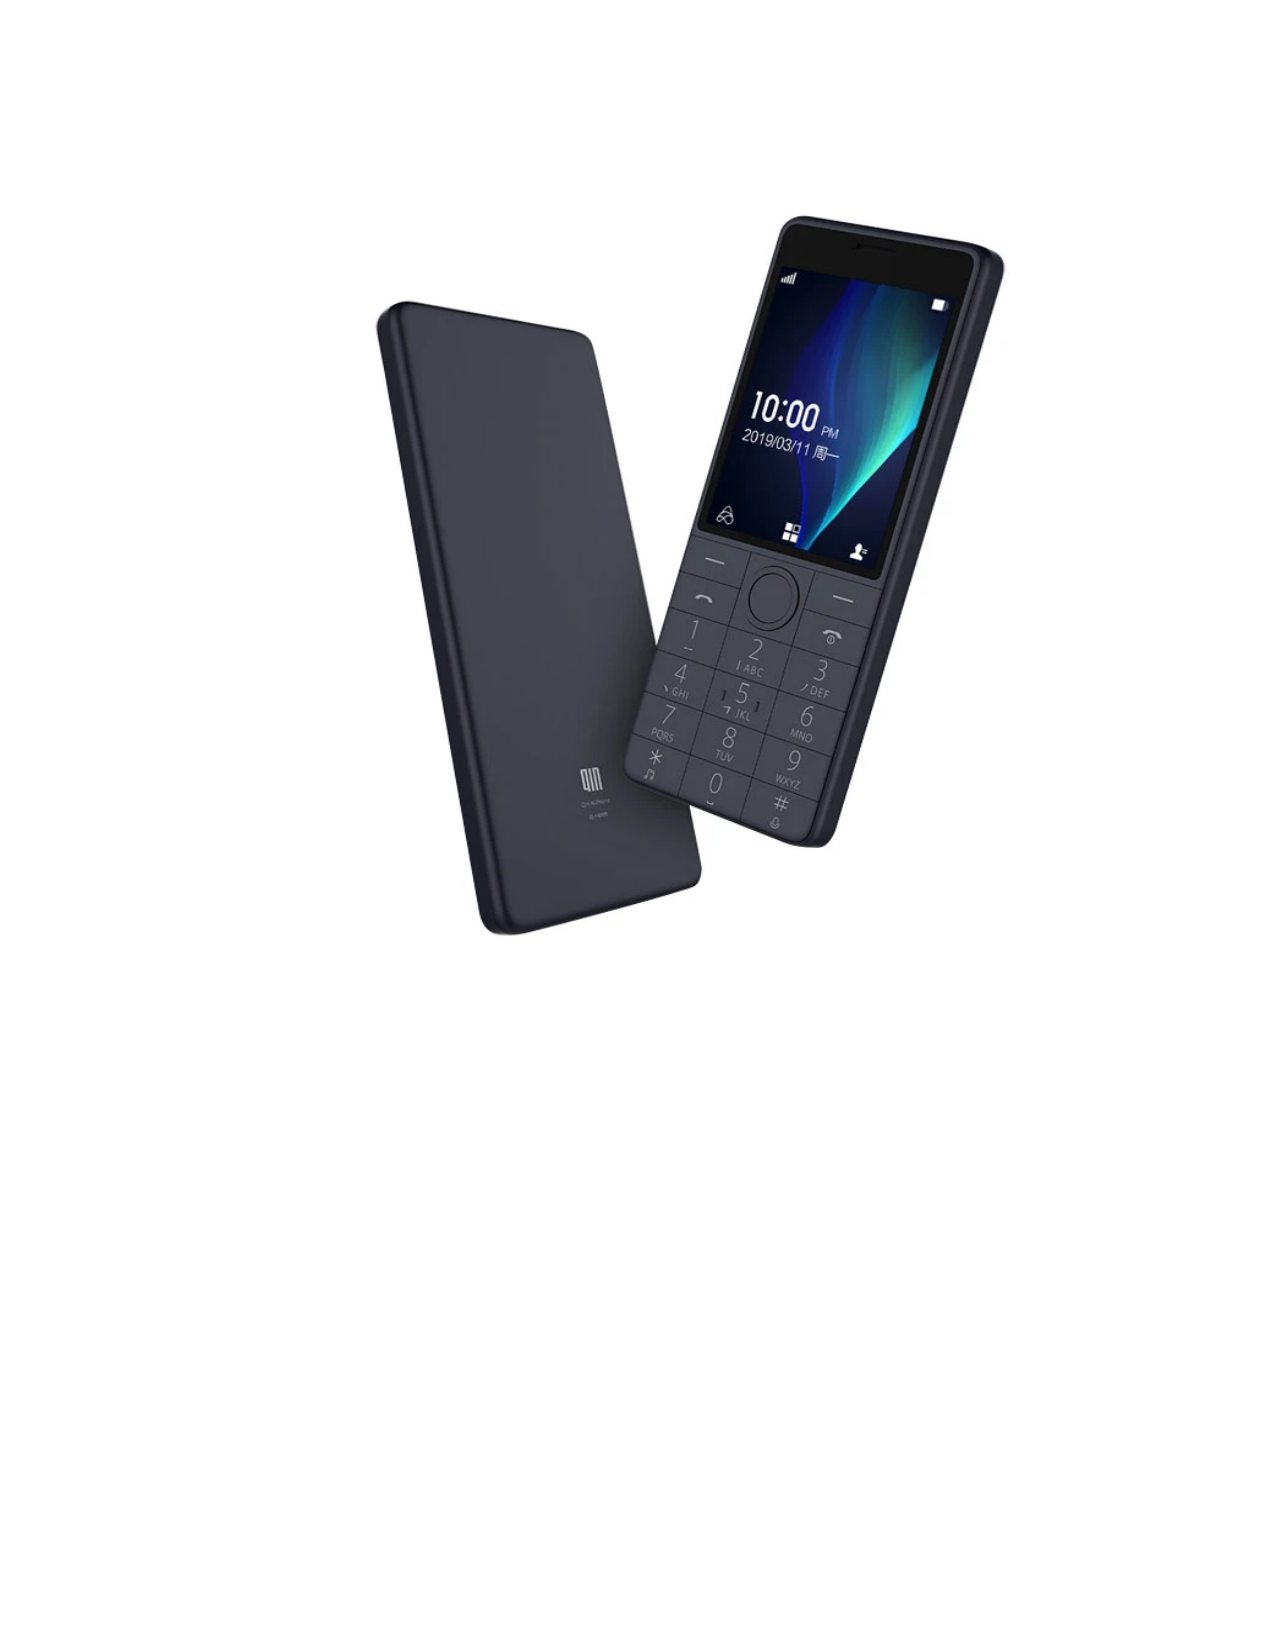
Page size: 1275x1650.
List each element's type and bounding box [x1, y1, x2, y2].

picture [187, 150, 1166, 1048]
